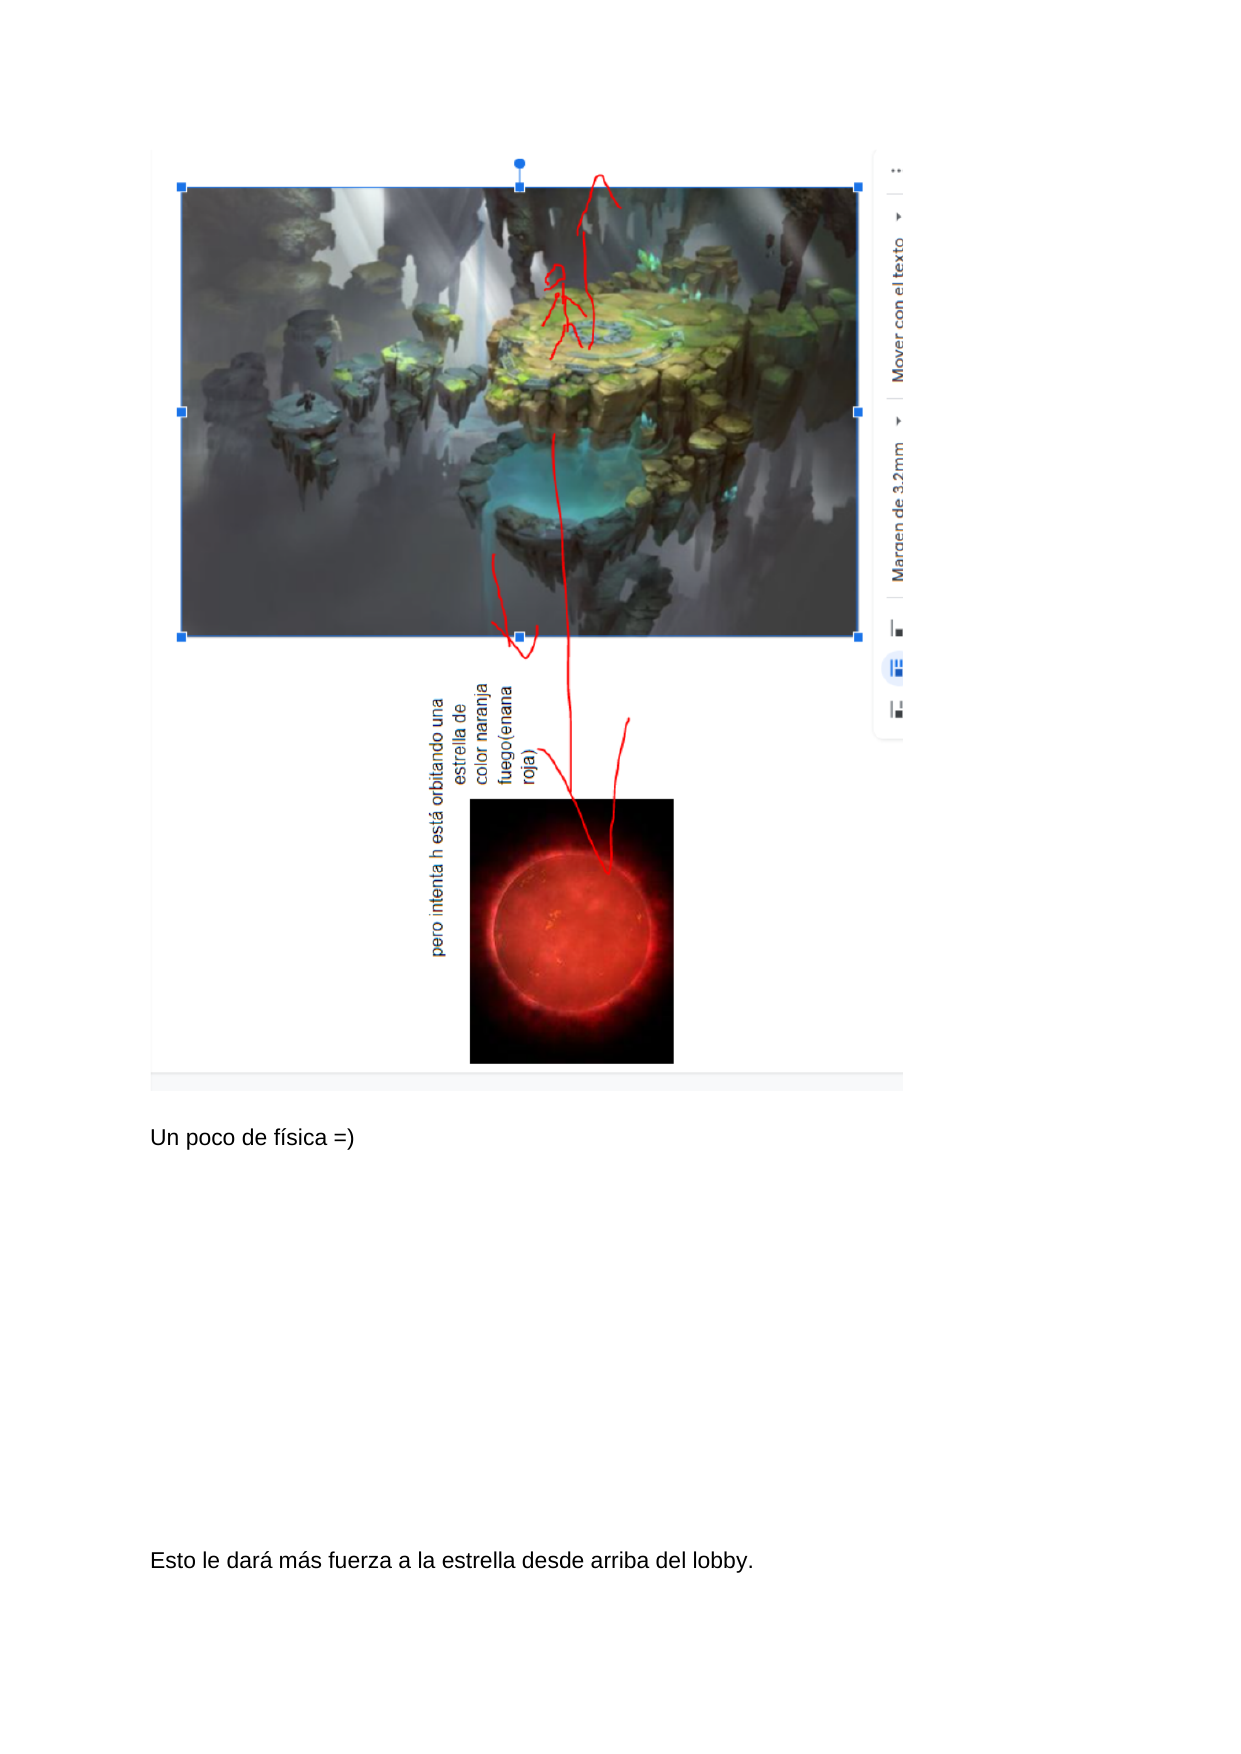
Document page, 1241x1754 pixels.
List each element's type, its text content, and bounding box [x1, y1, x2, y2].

picture [151, 150, 903, 1091]
text Un poco de física =) [150, 1124, 1090, 1151]
text Esto le dará más fuerza a la estrella desde arriba del lobby. [150, 1547, 1090, 1574]
